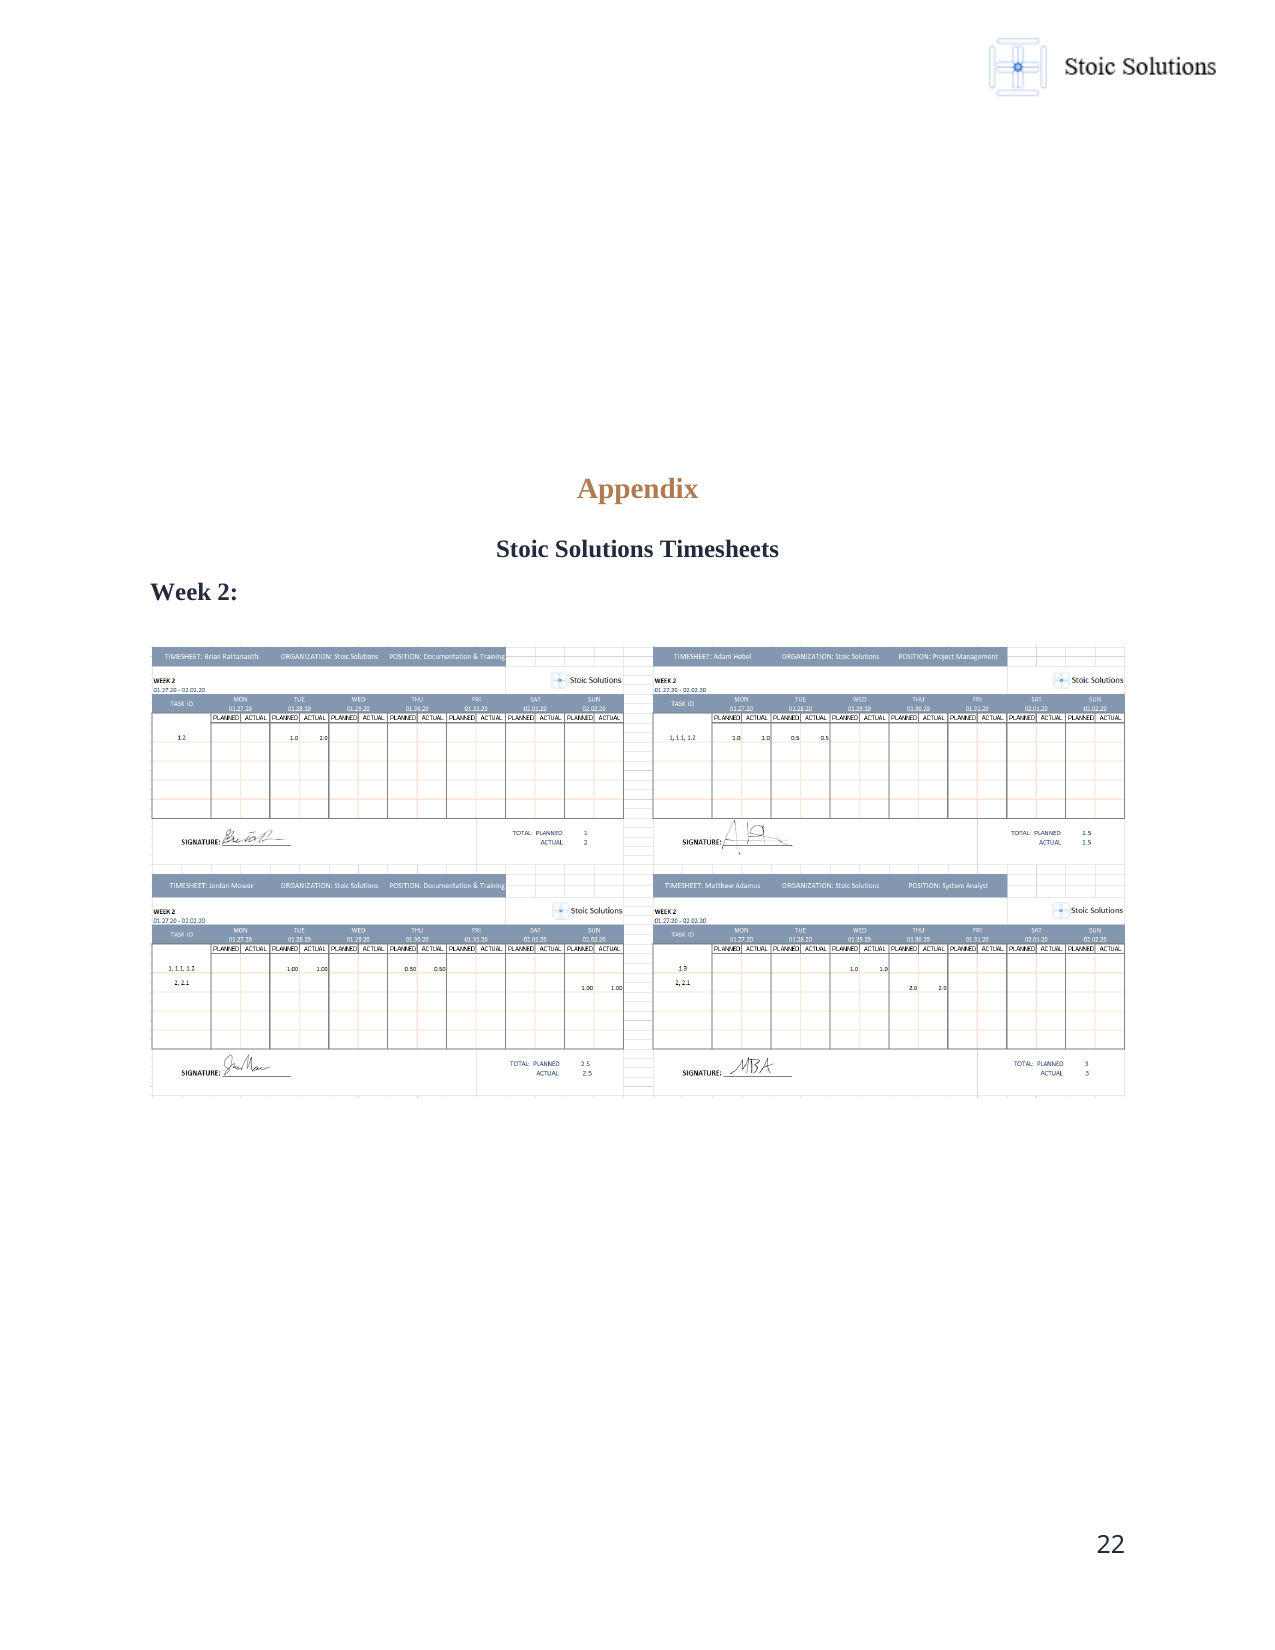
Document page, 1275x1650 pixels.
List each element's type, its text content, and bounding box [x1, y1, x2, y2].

picture [984, 34, 1220, 102]
picture [150, 645, 1125, 1098]
text Stoic Solutions Timesheets [150, 534, 1125, 563]
text Week 2: [150, 577, 1125, 606]
subtitle Appendix [150, 472, 1125, 505]
